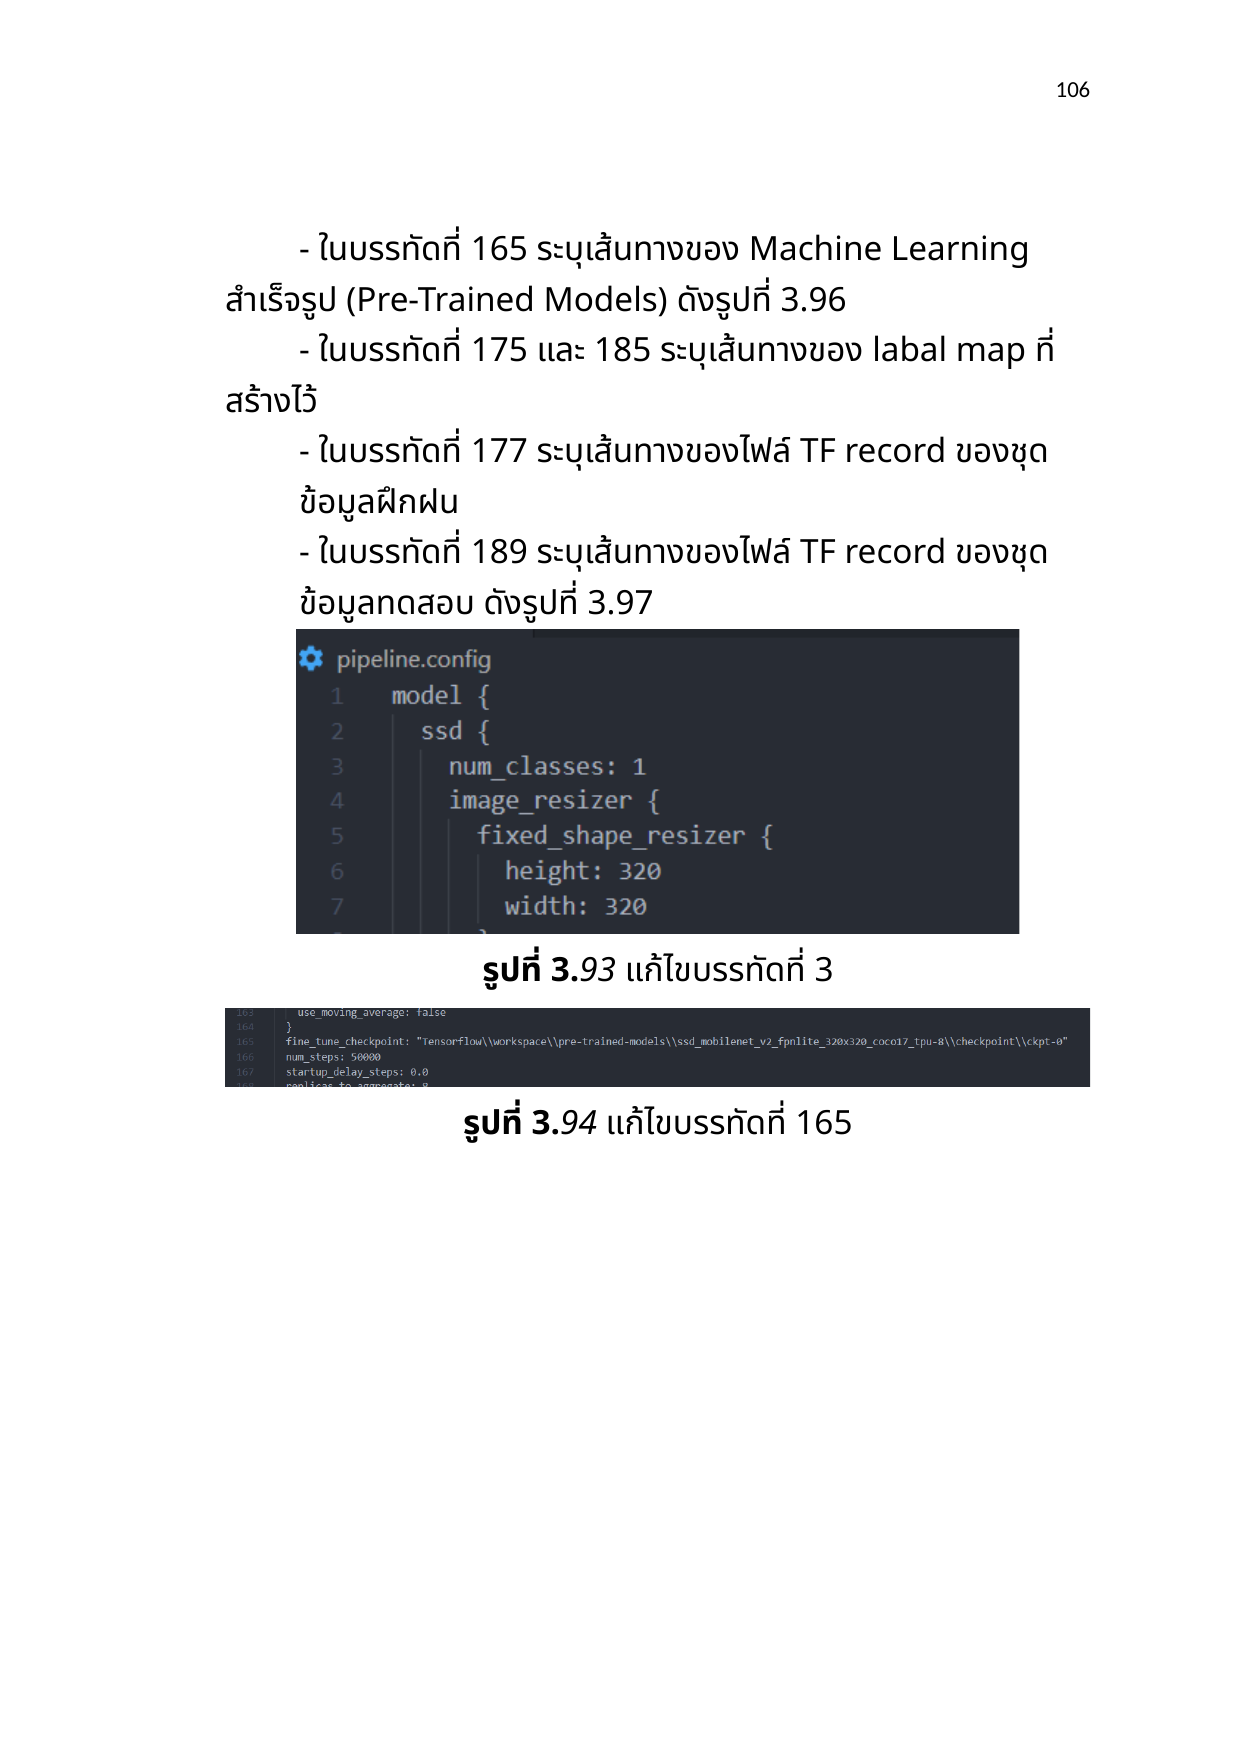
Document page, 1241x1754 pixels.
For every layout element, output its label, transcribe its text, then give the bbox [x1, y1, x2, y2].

text รูปที่ 3.93 แก้ไขบรรทัดที่ 3 [225, 946, 1090, 996]
picture [225, 1008, 1091, 1087]
text - ในบรรทัดที่ 175 และ 185 ระบุเส้นทางของ labal map ที่สร้างไว้ [225, 326, 1090, 427]
picture [296, 629, 1020, 934]
text - ในบรรทัดที่ 189 ระบุเส้นทางของไฟล์ TF record ของชุดข้อมูลทดสอบ ดังรูปที่ 3.97 [299, 528, 1090, 629]
text - ในบรรทัดที่ 165 ระบุเส้นทางของ Machine Learning สำเร็จรูป (Pre-Trained Models) ดังรูปที่ 3.96 [225, 225, 1090, 326]
text รูปที่ 3.94 แก้ไขบรรทัดที่ 165 [225, 1099, 1090, 1150]
text - ในบรรทัดที่ 177 ระบุเส้นทางของไฟล์ TF record ของชุดข้อมูลฝึกฝน [299, 427, 1090, 528]
